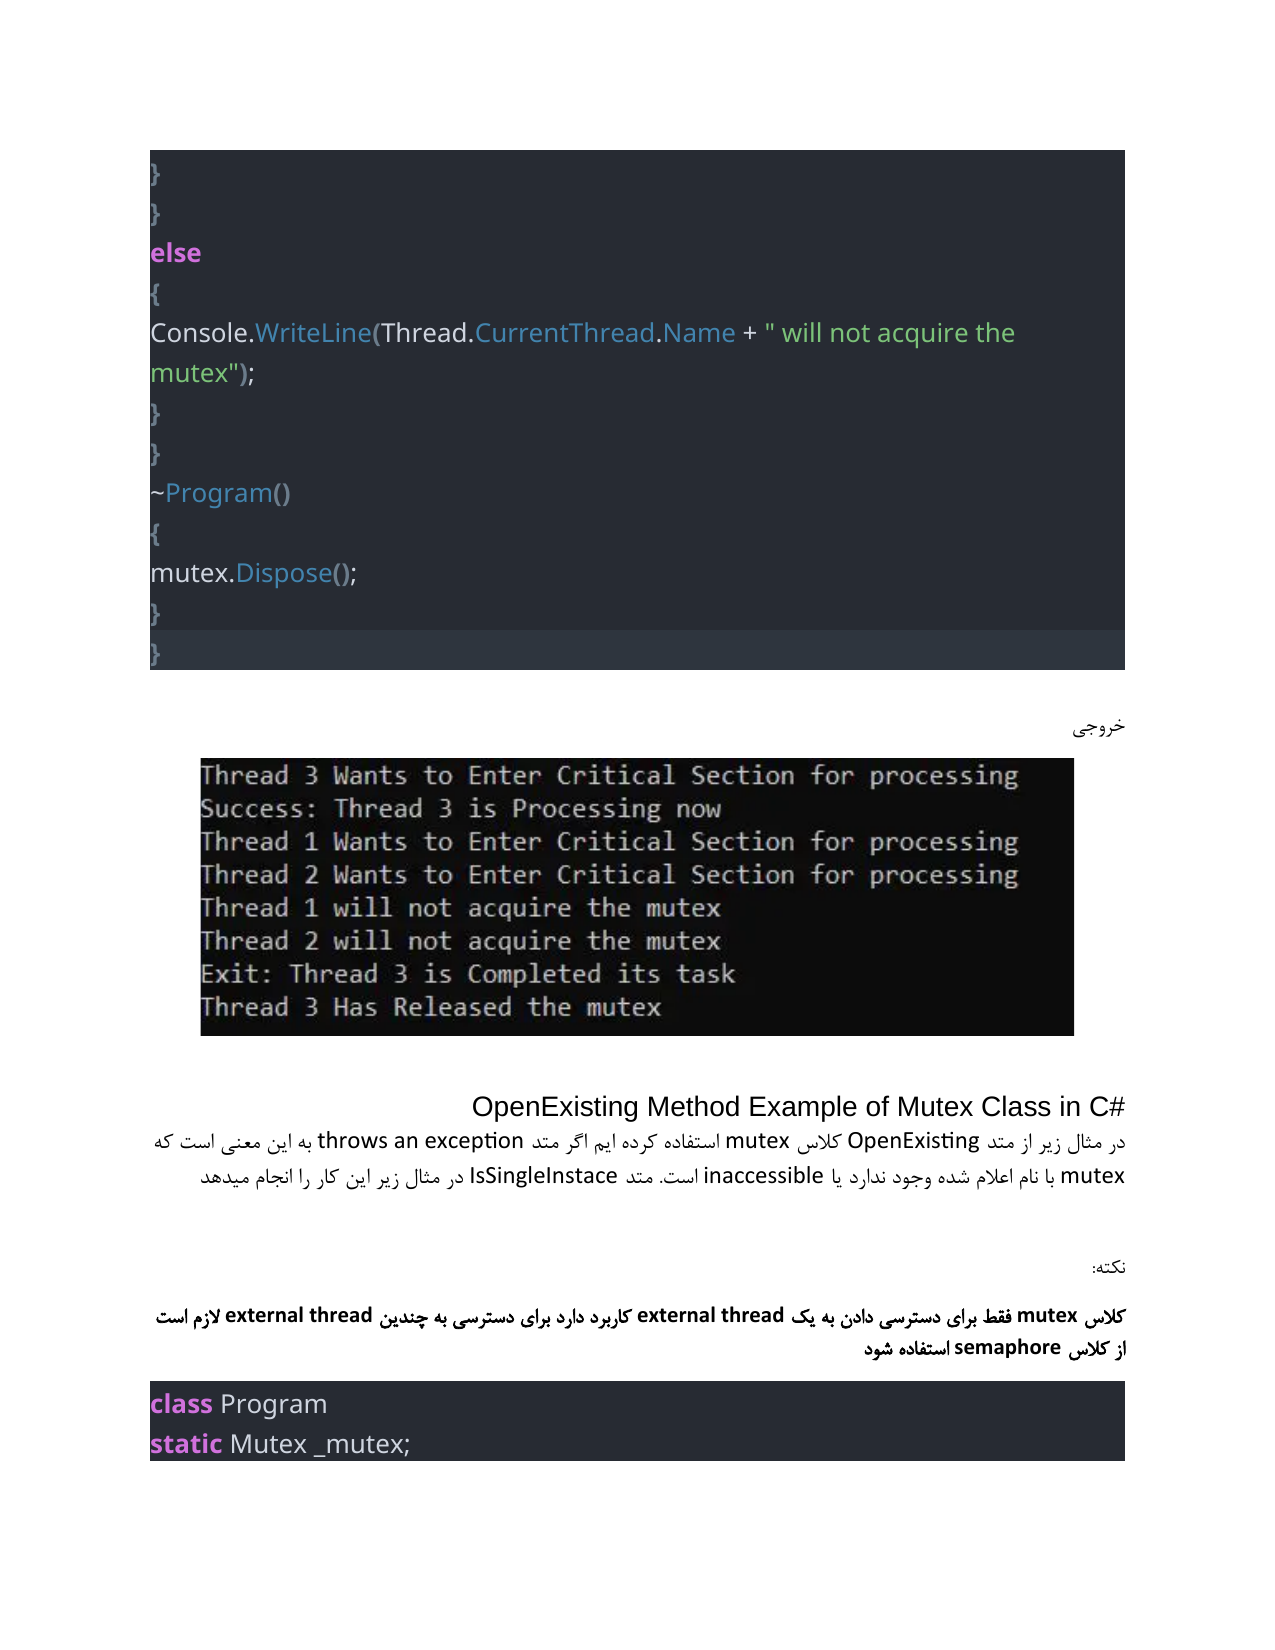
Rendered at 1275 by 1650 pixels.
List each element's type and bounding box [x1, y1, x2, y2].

picture [200, 758, 1075, 1036]
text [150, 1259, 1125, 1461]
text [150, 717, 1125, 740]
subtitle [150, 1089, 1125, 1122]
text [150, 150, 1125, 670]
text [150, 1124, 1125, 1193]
